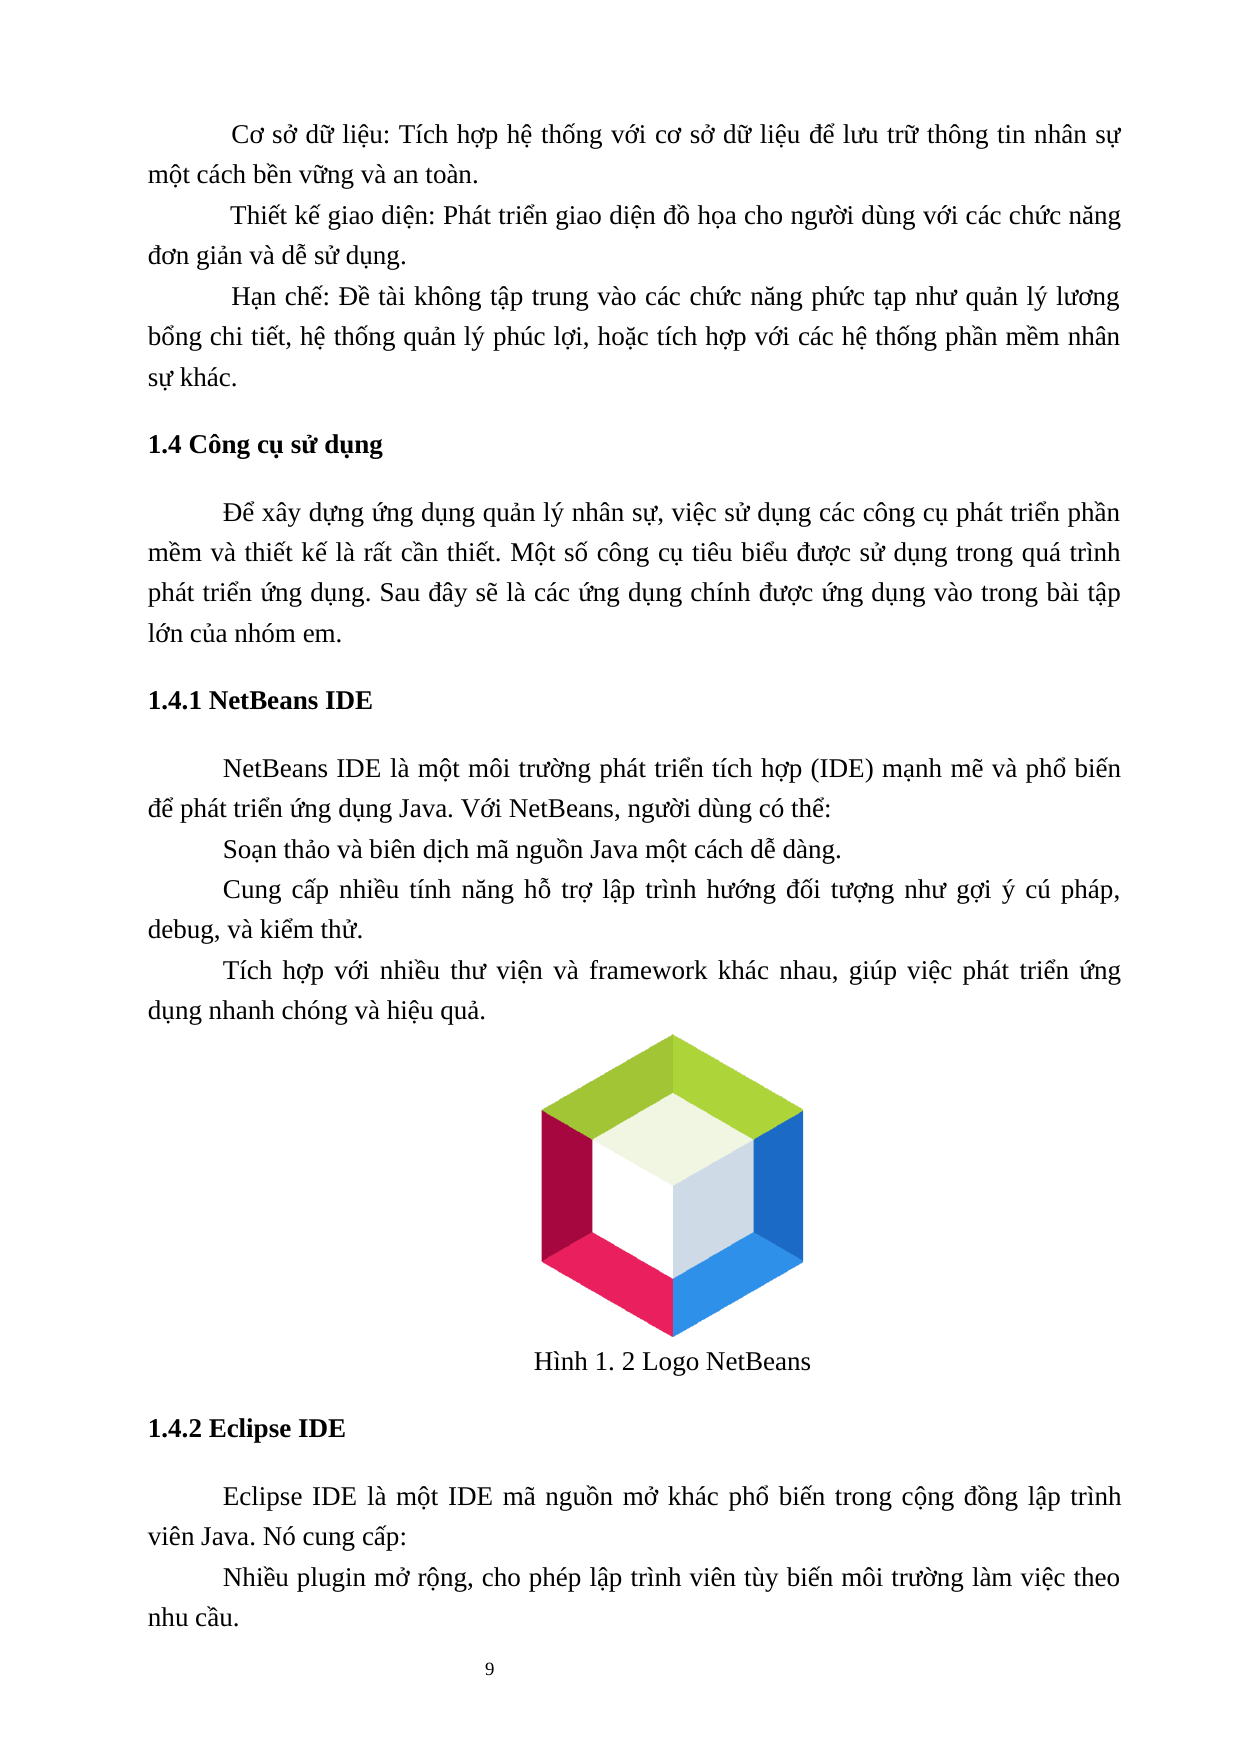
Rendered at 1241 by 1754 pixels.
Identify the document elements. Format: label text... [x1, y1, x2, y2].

text Tích hợp với nhiều thư viện và framework khác nhau, giúp việc phát triển ứng dụng nhanh chóng và hiệu quả. [148, 954, 1122, 1026]
text Hình 1. 2 Logo NetBeans [148, 1345, 1122, 1376]
text Cung cấp nhiều tính năng hỗ trợ lập trình hướng đối tượng như gợi ý cú pháp, debug, và kiểm thử. [148, 873, 1122, 945]
subtitle 1.4.2 Eclipse IDE [148, 1413, 1122, 1444]
text Thiết kế giao diện: Phát triển giao diện đồ họa cho người dùng với các chức năng đơn giản và dễ sử dụng. [148, 199, 1122, 271]
text Hạn chế: Đề tài không tập trung vào các chức năng phức tạp như quản lý lương bổng chi tiết, hệ thống quản lý phúc lợi, hoặc tích hợp với các hệ thống phần mềm nhân sự khác. [148, 280, 1122, 392]
text Eclipse IDE là một IDE mã nguồn mở khác phổ biến trong cộng đồng lập trình viên Java. Nó cung cấp: [148, 1480, 1122, 1552]
picture [541, 1034, 804, 1337]
text Để xây dựng ứng dụng quản lý nhân sự, việc sử dụng các công cụ phát triển phần mềm và thiết kế là rất cần thiết. Một số công cụ tiêu biểu được sử dụng trong quá trình phát triển ứng dụng. Sau đây sẽ là các ứng dụng chính được ứng dụng vào trong bài tập lớn của nhóm em. [148, 496, 1122, 648]
text NetBeans IDE là một môi trường phát triển tích hợp (IDE) mạnh mẽ và phổ biến để phát triển ứng dụng Java. Với NetBeans, người dùng có thể: [148, 752, 1122, 823]
text Cơ sở dữ liệu: Tích hợp hệ thống với cơ sở dữ liệu để lưu trữ thông tin nhân sự một cách bền vững và an toàn. [148, 118, 1122, 190]
text Soạn thảo và biên dịch mã nguồn Java một cách dễ dàng. [148, 833, 1122, 864]
subtitle 1.4 Công cụ sử dụng [148, 428, 1122, 459]
subtitle 1.4.1 NetBeans IDE [148, 684, 1122, 716]
text Nhiều plugin mở rộng, cho phép lập trình viên tùy biến môi trường làm việc theo nhu cầu. [148, 1561, 1122, 1632]
